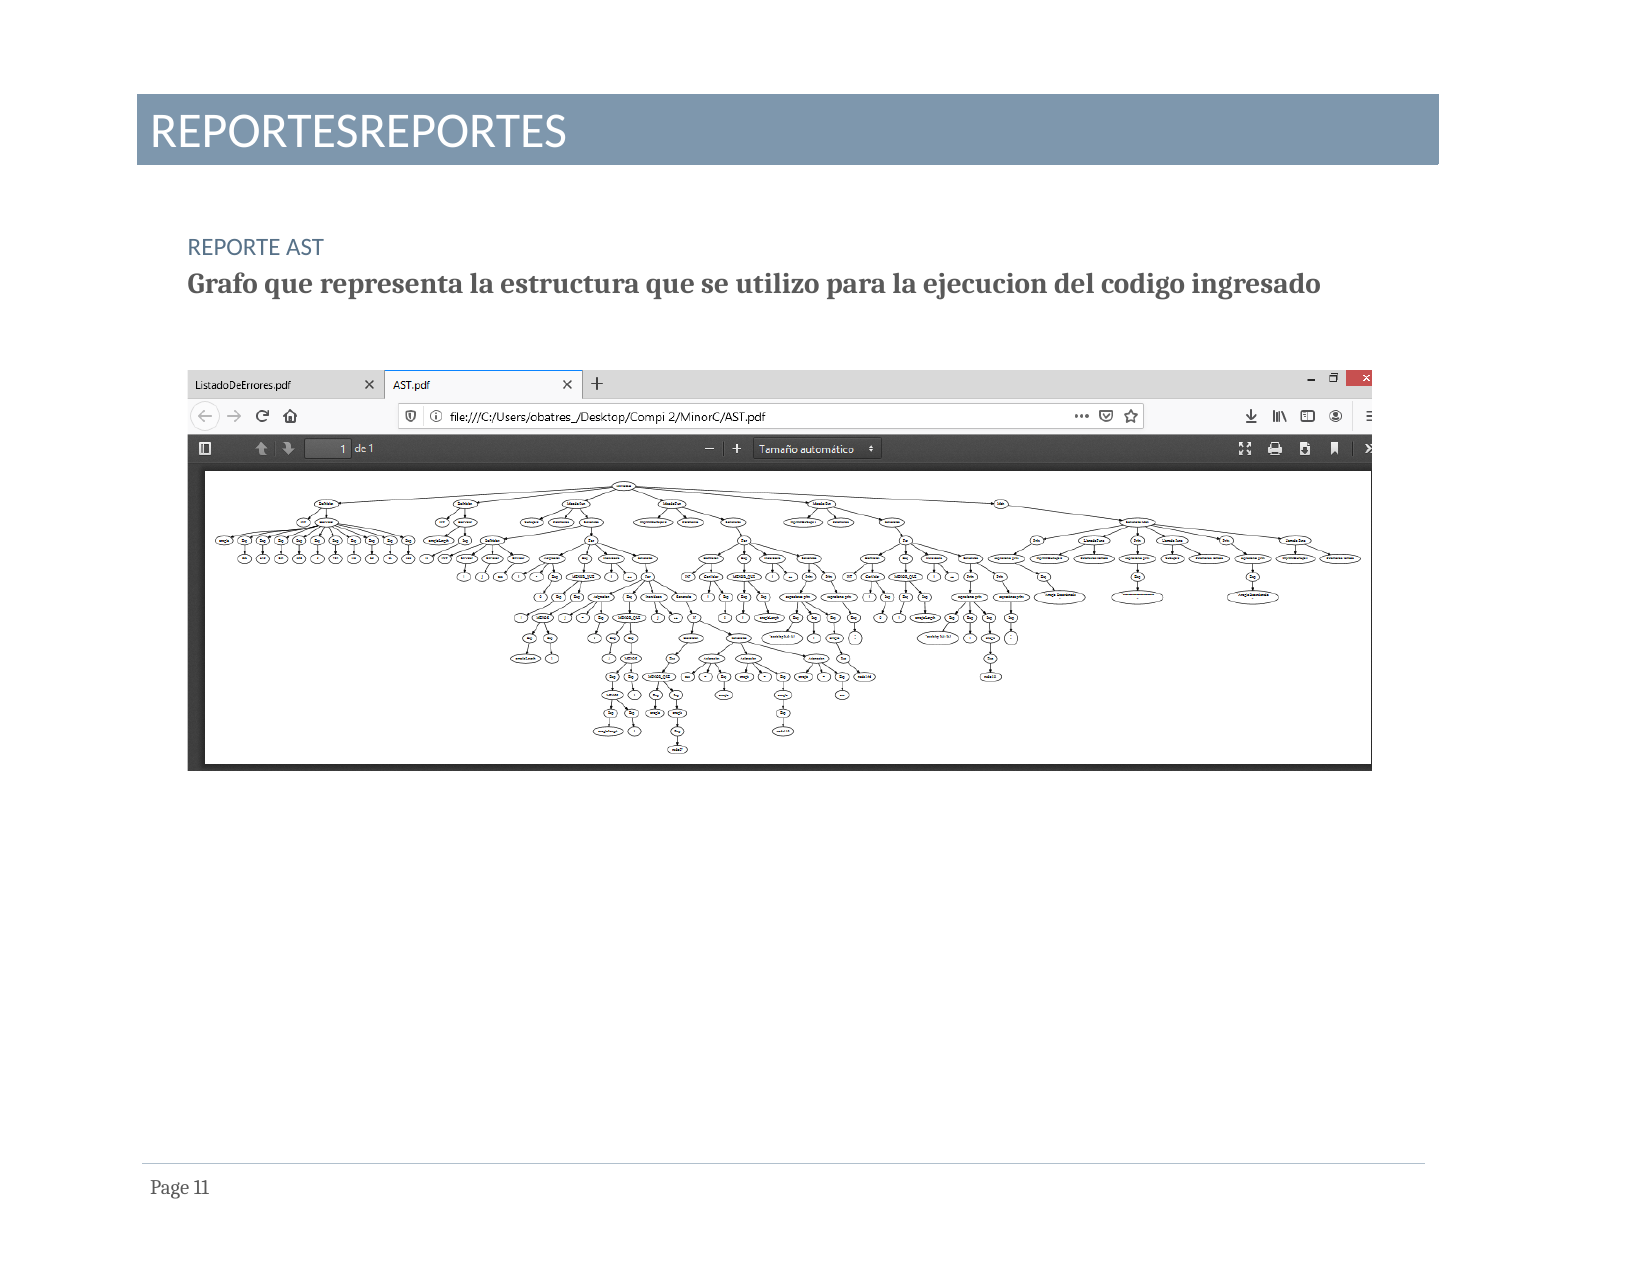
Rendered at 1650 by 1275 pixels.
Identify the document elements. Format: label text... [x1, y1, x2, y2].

subtitle Reporte AST [187, 231, 1387, 261]
text Grafo que representa la estructura que se utilizo para la ejecucion del codigo ingresado [187, 268, 1387, 301]
picture [187, 370, 1372, 771]
